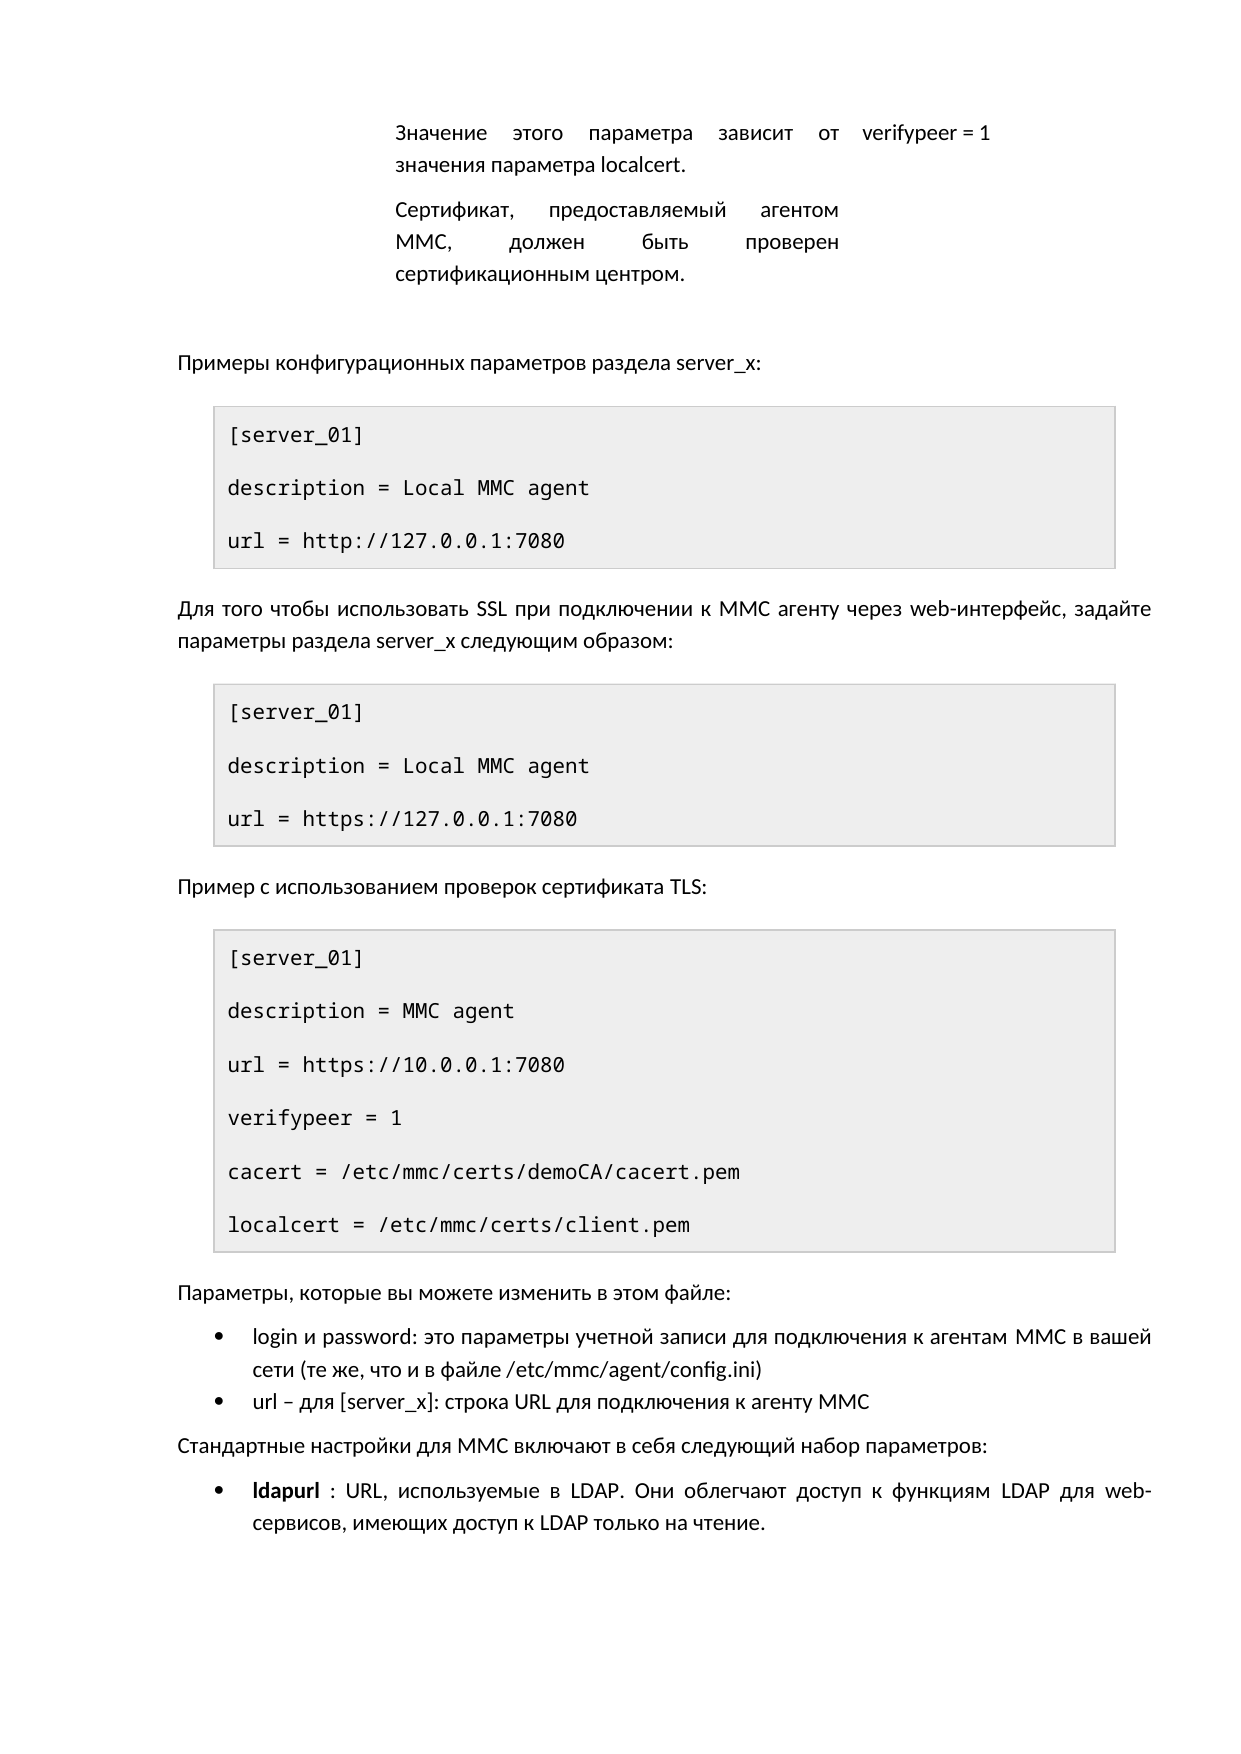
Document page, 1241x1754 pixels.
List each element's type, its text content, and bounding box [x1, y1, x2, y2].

text Пример с использованием проверок сертификата TLS: [177, 872, 1152, 900]
text url = http://127.0.0.1:7080 [215, 512, 1114, 568]
list url – для [server_x]: строка URL для подключения к агенту MMC [215, 1387, 1152, 1415]
text url = https://10.0.0.1:7080 [215, 1036, 1114, 1078]
text description = MMC agent [215, 982, 1114, 1025]
text description = Local MMC agent [215, 737, 1114, 779]
text description = Local MMC agent [215, 459, 1114, 502]
text cacert = /etc/mmc/certs/demoCA/cacert.pem [215, 1143, 1114, 1185]
text [server_01] [215, 931, 1114, 972]
text Параметры, которые вы можете изменить в этом файле: [177, 1278, 1152, 1306]
text Примеры конфигурационных параметров раздела server_x: [177, 348, 1152, 376]
list login и password: это параметры учетной записи для подключения к агентам MMC в вашей сети (те же, что и в файле /etc/mmc/agent/config.ini) [215, 1322, 1152, 1383]
text verifypeer = 1 [215, 1089, 1114, 1132]
list ldapurl : URL, используемые в LDAP. Они облегчают доступ к функциям LDAP для web-сервисов, имеющих доступ к LDAP только на чтение. [215, 1476, 1152, 1536]
text Стандартные настройки для ММС включают в себя следующий набор параметров: [177, 1432, 1152, 1459]
text url = https://127.0.0.1:7080 [215, 790, 1114, 845]
text [server_01] [215, 407, 1114, 448]
text Для того чтобы использовать SSL при подключении к MMC агенту через web-интерфейс, задайте параметры раздела server_x следующим образом: [177, 594, 1152, 654]
text localcert = /etc/mmc/certs/client.pem [215, 1196, 1114, 1251]
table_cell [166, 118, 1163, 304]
text [server_01] [215, 685, 1114, 726]
